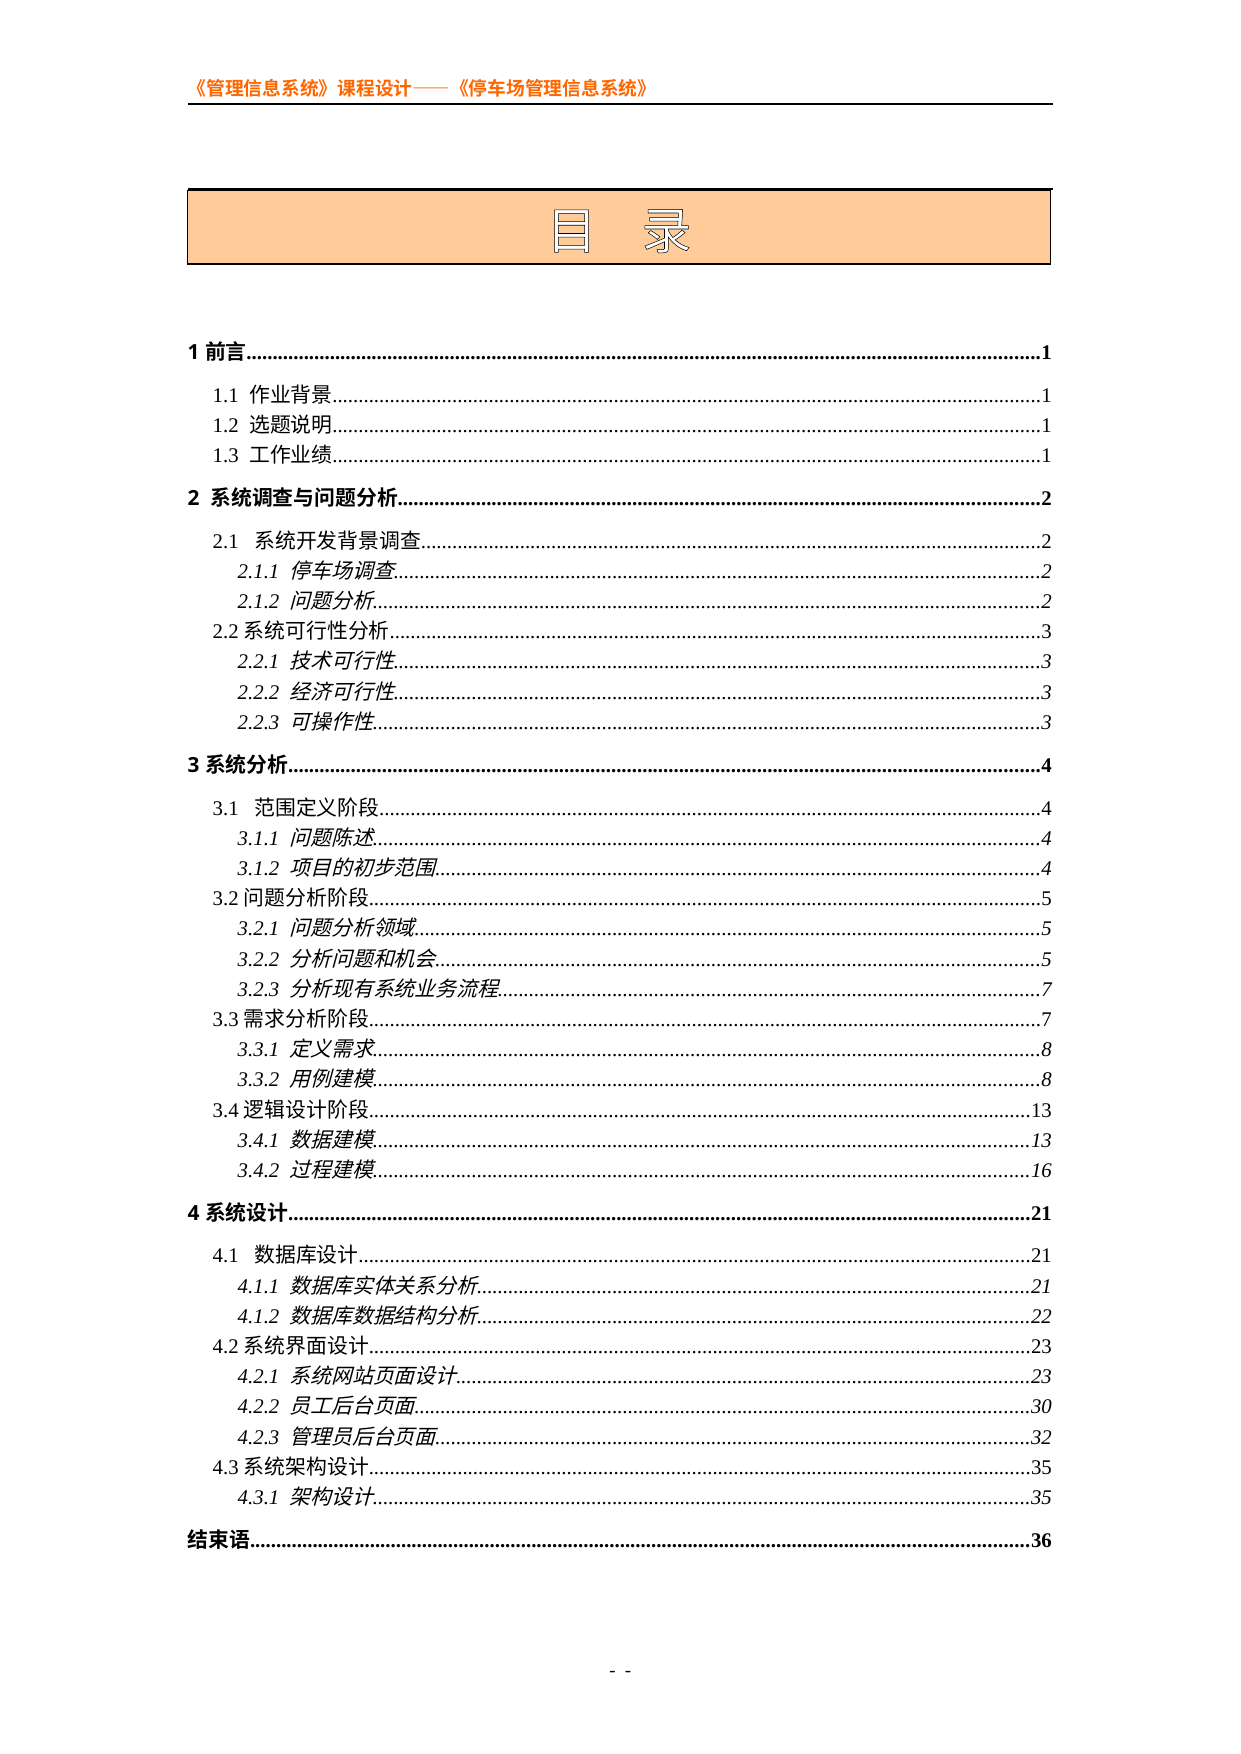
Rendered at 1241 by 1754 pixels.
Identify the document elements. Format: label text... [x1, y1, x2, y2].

text 结束语 36 [187, 1523, 1053, 1553]
text 4.2.2 员工后台页面 30 [237, 1390, 1053, 1420]
text 2.1.1 停车场调查 2 [237, 554, 1053, 584]
table_header 目 录 [188, 191, 1050, 263]
text 3.1 范围定义阶段 4 [212, 791, 1053, 821]
text 3.2.2 分析问题和机会 5 [237, 942, 1053, 972]
text 1.1 作业背景 1 [212, 378, 1053, 408]
text 2.1 系统开发背景调查 2 [212, 524, 1053, 554]
text 1.3 工作业绩 1 [212, 438, 1053, 469]
text 3.4.1 数据建模 13 [237, 1123, 1053, 1153]
text 3.1.1 问题陈述 4 [237, 821, 1053, 851]
text 3.1.2 项目的初步范围 4 [237, 851, 1053, 881]
text 3.4.2 过程建模 16 [237, 1153, 1053, 1183]
text 2.2.2 经济可行性 3 [237, 675, 1053, 705]
text 4.3 系统架构设计 35 [212, 1450, 1053, 1480]
text 4.2 系统界面设计 23 [212, 1329, 1053, 1359]
text 3.3.1 定义需求 8 [237, 1032, 1053, 1063]
text 4 系统设计 21 [187, 1196, 1053, 1226]
text 4.2.3 管理员后台页面 32 [237, 1420, 1053, 1450]
text 2 系统调查与问题分析 2 [187, 481, 1053, 511]
text 1 前言 1 [187, 335, 1053, 366]
text 2.1.2 问题分析 2 [237, 584, 1053, 614]
text 4.2.1 系统网站页面设计 23 [237, 1359, 1053, 1390]
text 3.4 逻辑设计阶段 13 [212, 1093, 1053, 1123]
text 4.1 数据库设计 21 [212, 1239, 1053, 1269]
text 1.2 选题说明 1 [212, 408, 1053, 438]
text 3.3 需求分析阶段 7 [212, 1002, 1053, 1032]
text 2.2 系统可行性分析 3 [212, 614, 1053, 645]
text 3 系统分析 4 [187, 748, 1053, 778]
text 4.1.1 数据库实体关系分析 21 [237, 1269, 1053, 1299]
text 2.2.3 可操作性 3 [237, 705, 1053, 735]
text 3.2.1 问题分析领域 5 [237, 912, 1053, 942]
text 2.2.1 技术可行性 3 [237, 645, 1053, 675]
text 4.3.1 架构设计 35 [237, 1480, 1053, 1511]
text 3.2 问题分析阶段 5 [212, 881, 1053, 912]
text 4.1.2 数据库数据结构分析 22 [237, 1299, 1053, 1329]
text 3.3.2 用例建模 8 [237, 1063, 1053, 1093]
text 3.2.3 分析现有系统业务流程 7 [237, 972, 1053, 1002]
